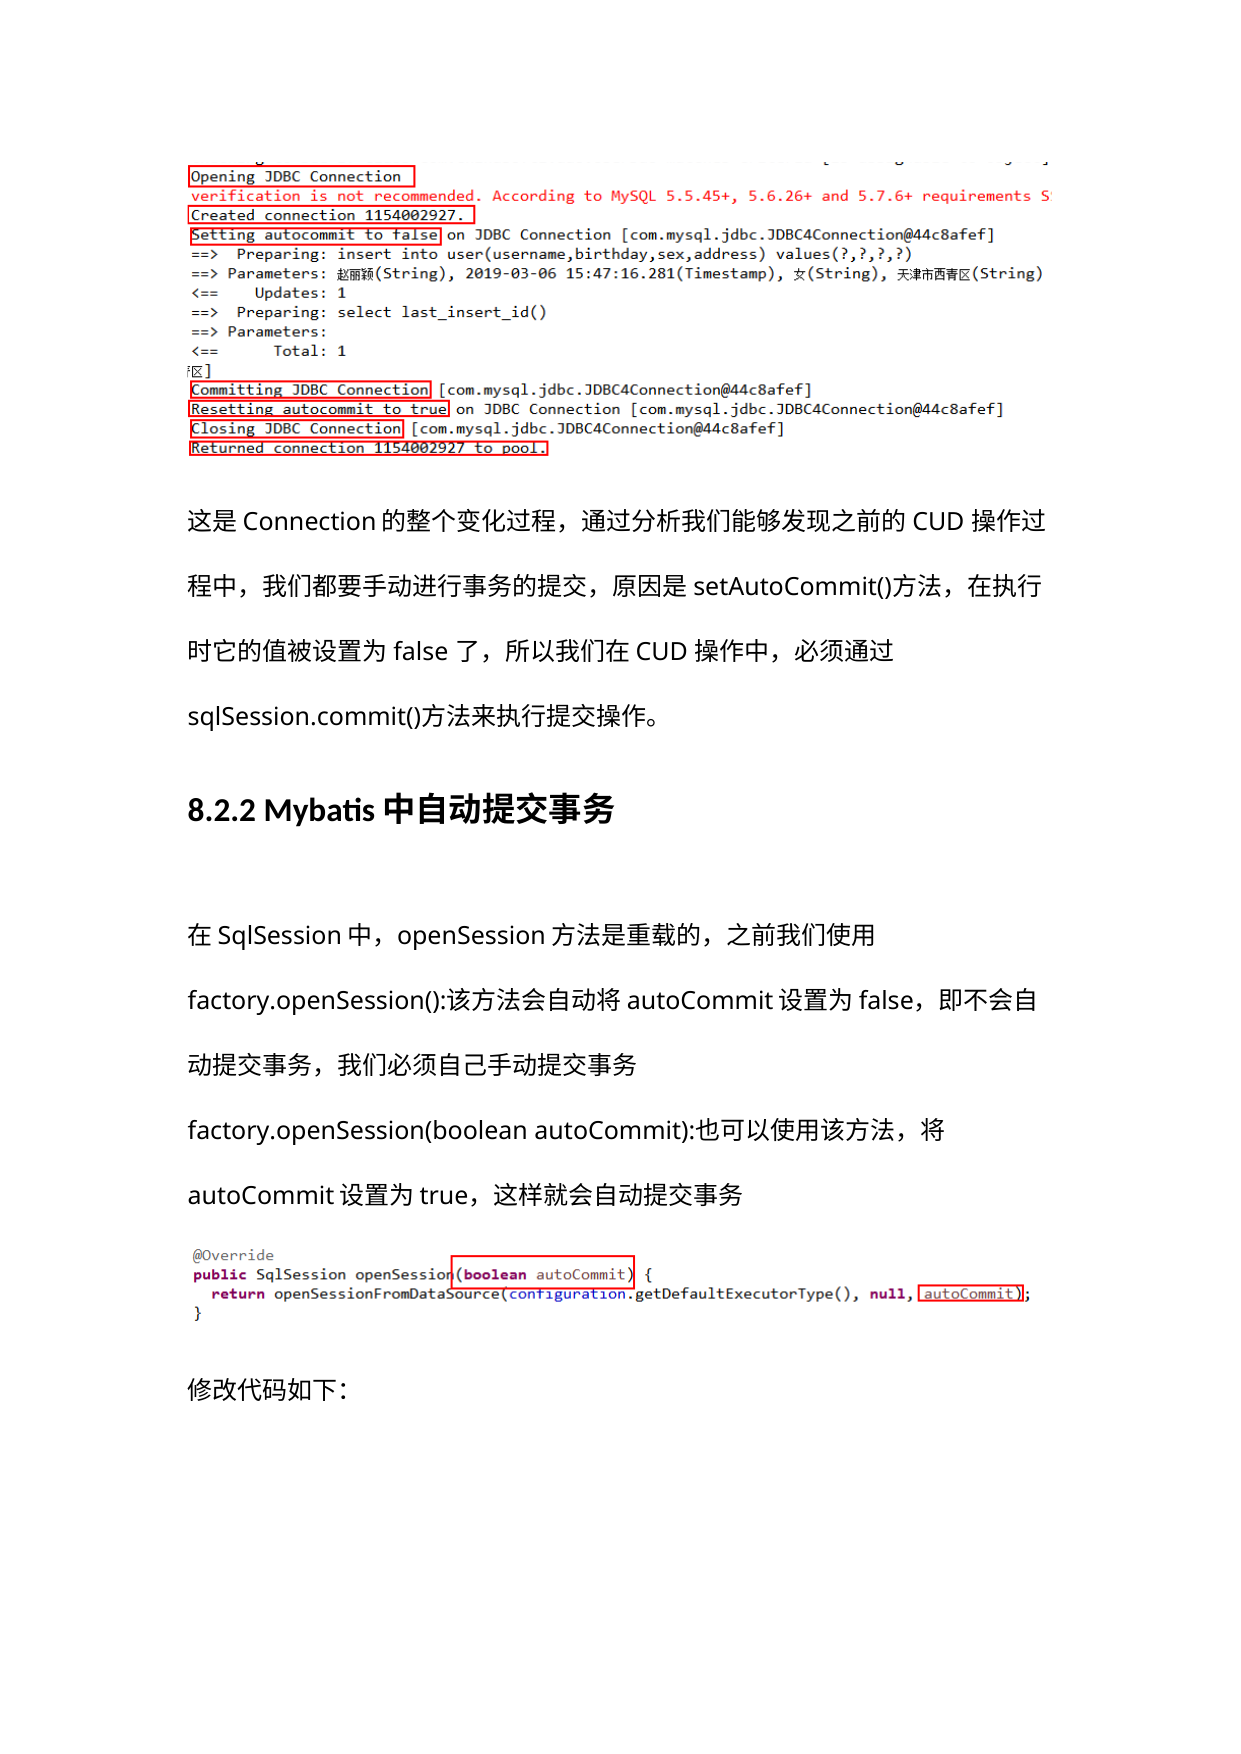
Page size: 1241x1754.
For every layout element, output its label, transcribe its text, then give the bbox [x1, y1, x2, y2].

picture [187, 1241, 1052, 1341]
text factory.openSession(boolean autoCommit):也可以使用该方法，将autoCommit设置为true，这样就会自动提交事务 [187, 1096, 1053, 1226]
text 这是Connection的整个变化过程，通过分析我们能够发现之前的 CUD 操作过程中，我们都要手动进行事务的提交，原因是 setAutoCommit()方法，在执行时它的值被设置为 false 了，所以我们在 CUD 操作中，必须通过 sqlSession.commit()方法来执行提交操作。 [187, 487, 1053, 747]
text factory.openSession():该方法会自动将autoCommit设置为false，即不会自动提交事务，我们必须自己手动提交事务 [187, 966, 1053, 1096]
text 在SqlSession中，openSession方法是重载的，之前我们使用 [187, 901, 1053, 966]
picture [187, 162, 1052, 461]
subtitle 8.2.2 Mybatis中自动提交事务 [187, 774, 1053, 839]
